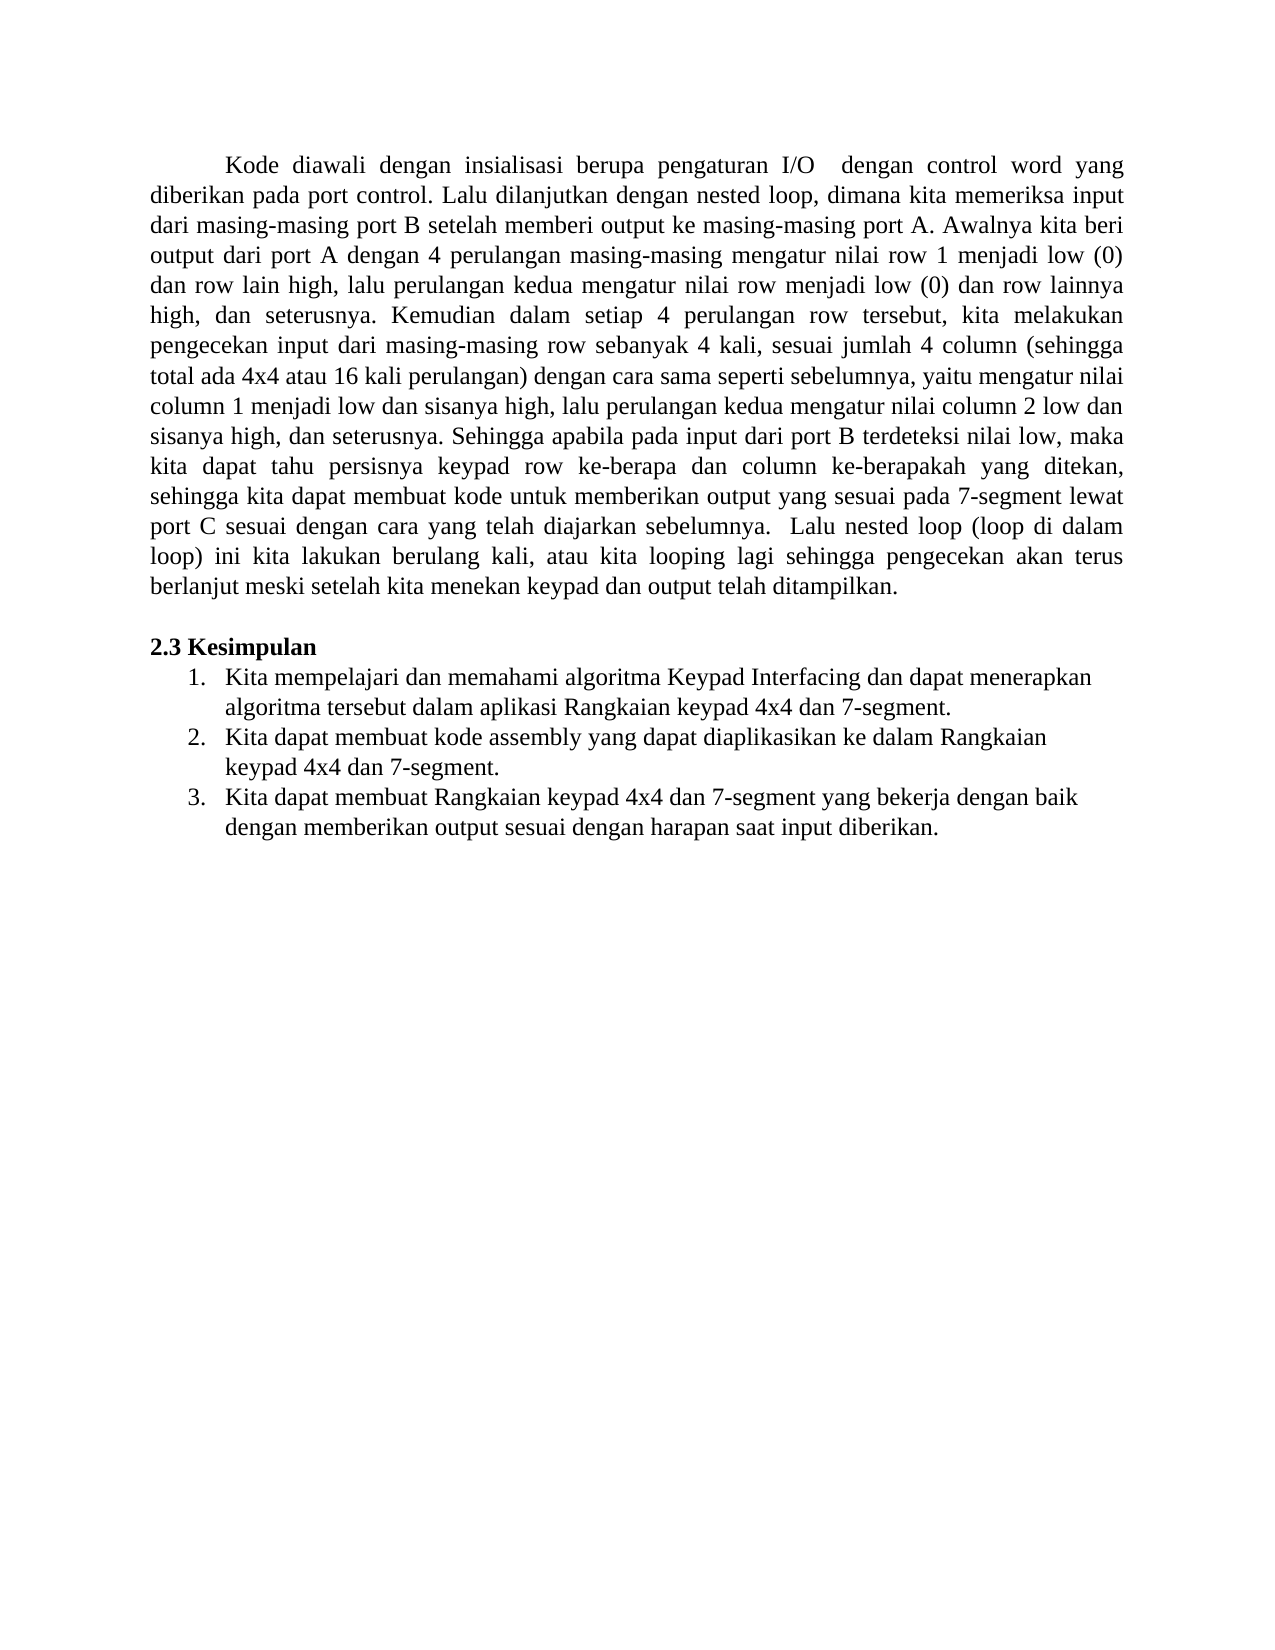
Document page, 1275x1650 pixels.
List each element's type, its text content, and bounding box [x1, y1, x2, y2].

list Kita mempelajari dan memahami algoritma Keypad Interfacing dan dapat menerapkan algoritma tersebut dalam aplikasi Rangkaian keypad 4x4 dan 7-segment. [187, 662, 1125, 721]
list Kita dapat membuat Rangkaian keypad 4x4 dan 7-segment yang bekerja dengan baik dengan memberikan output sesuai dengan harapan saat input diberikan. [187, 782, 1125, 841]
list Kita dapat membuat kode assembly yang dapat diaplikasikan ke dalam Rangkaian keypad 4x4 dan 7-segment. [187, 722, 1125, 781]
list Kesimpulan [150, 632, 1125, 660]
text Kode diawali dengan insialisasi berupa pengaturan I/O dengan control word yang diberikan pada port control. Lalu dilanjutkan dengan nested loop, dimana kita memeriksa input dari masing-masing port B setelah memberi output ke masing-masing port A. Awalnya kita beri output dari port A dengan 4 perulangan masing-masing mengatur nilai row 1 menjadi low (0) dan row lain high, lalu perulangan kedua mengatur nilai row menjadi low (0) dan row lainnya high, dan seterusnya. Kemudian dalam setiap 4 perulangan row tersebut, kita melakukan pengecekan input dari masing-masing row sebanyak 4 kali, sesuai jumlah 4 column (sehingga total ada 4x4 atau 16 kali perulangan) dengan cara sama seperti sebelumnya, yaitu mengatur nilai column 1 menjadi low dan sisanya high, lalu perulangan kedua mengatur nilai column 2 low dan sisanya high, dan seterusnya. Sehingga apabila pada input dari port B terdeteksi nilai low, maka kita dapat tahu persisnya keypad row ke-berapa dan column ke-berapakah yang ditekan, sehingga kita dapat membuat kode untuk memberikan output yang sesuai pada 7-segment lewat port C sesuai dengan cara yang telah diajarkan sebelumnya. Lalu nested loop (loop di dalam loop) ini kita lakukan berulang kali, atau kita looping lagi sehingga pengecekan akan terus berlanjut meski setelah kita menekan keypad dan output telah ditampilkan. [150, 150, 1125, 600]
